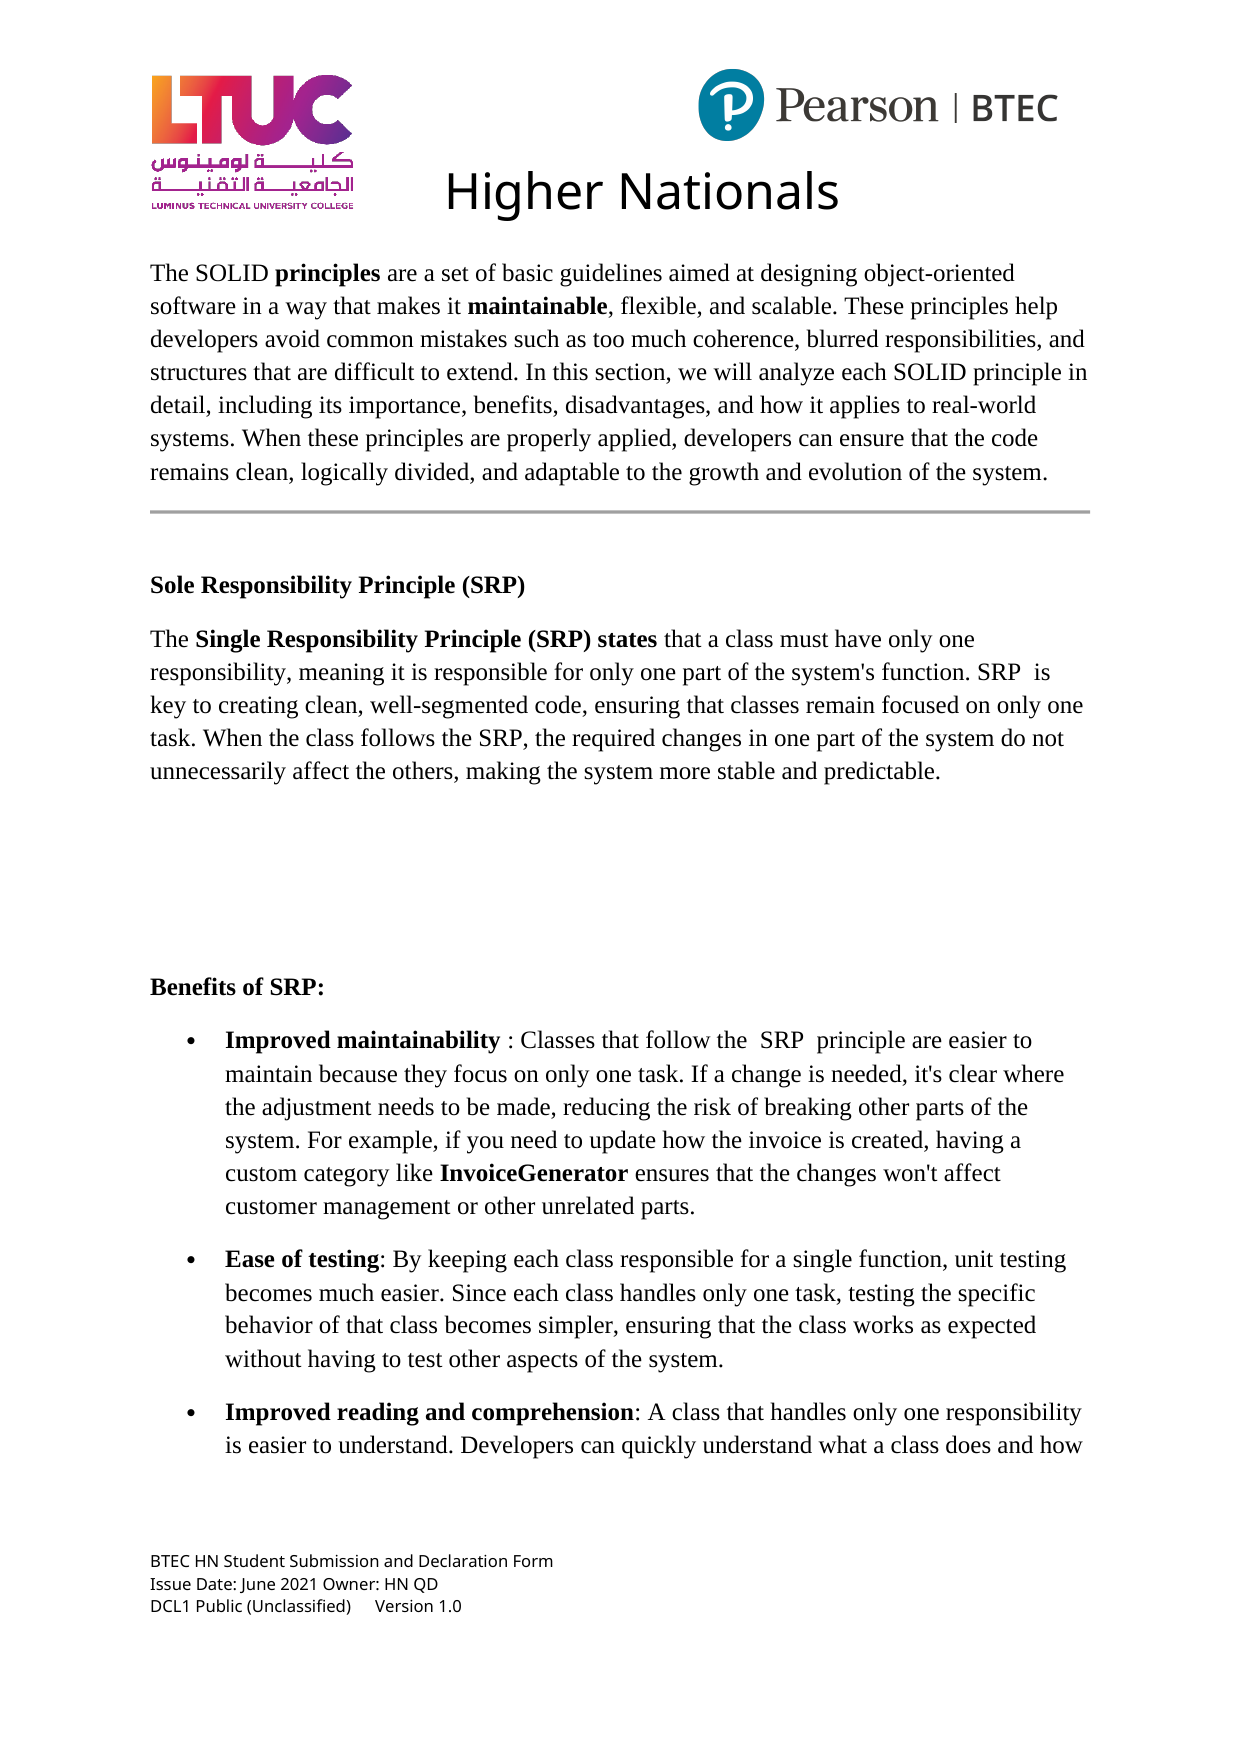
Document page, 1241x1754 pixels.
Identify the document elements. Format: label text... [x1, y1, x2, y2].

text The Single Responsibility Principle (SRP) states that a class must have only one responsibility, meaning it is responsible for only one part of the system's function. SRP is key to creating clean, well-segmented code, ensuring that classes remain focused on only one task. When the class follows the SRP, the required changes in one part of the system do not unnecessarily affect the others, making the system more stable and predictable. [150, 624, 1090, 785]
picture [690, 61, 1069, 146]
list Ease of testing: By keeping each class responsible for a single function, unit testing becomes much easier. Since each class handles only one task, testing the specific behavior of that class becomes simpler, ensuring that the class works as expected without having to test other aspects of the system. [187, 1244, 1090, 1372]
picture [150, 73, 354, 210]
text Benefits of SRP: [150, 972, 1090, 1001]
list Improved maintainability : Classes that follow the SRP principle are easier to maintain because they focus on only one task. If a change is needed, it's clear where the adjustment needs to be made, reducing the risk of breaking other parts of the system. For example, if you need to update how the invoice is created, having a custom category like InvoiceGenerator ensures that the changes won't affect customer management or other unrelated parts. [187, 1026, 1090, 1219]
text Sole Responsibility Principle (SRP) [150, 570, 1090, 599]
text The SOLID principles are a set of basic guidelines aimed at designing object-oriented software in a way that makes it maintainable, flexible, and scalable. These principles help developers avoid common mistakes such as too much coherence, blurred responsibilities, and structures that are difficult to extend. In this section, we will analyze each SOLID principle in detail, including its importance, benefits, disadvantages, and how it applies to real-world systems. When these principles are properly applied, developers can ensure that the code remains clean, logically divided, and adaptable to the growth and evolution of the system. [150, 258, 1090, 485]
